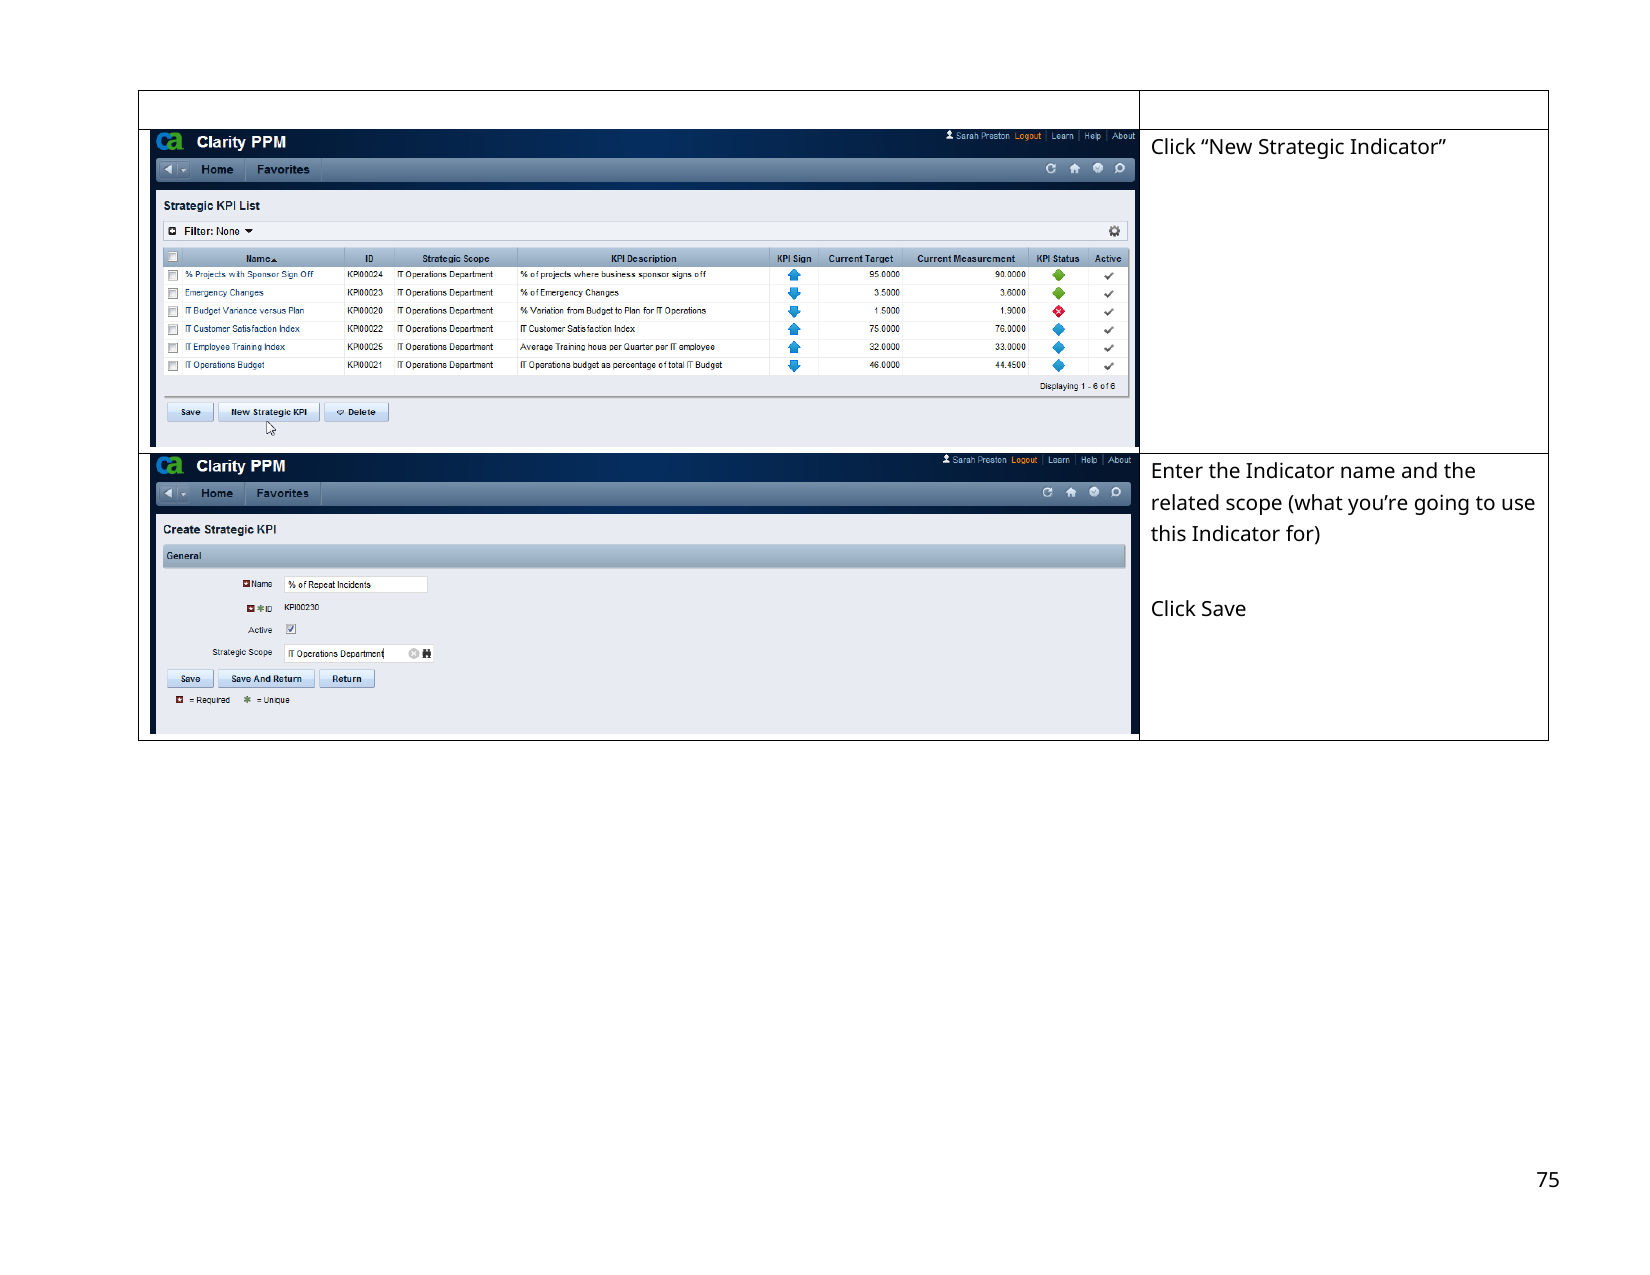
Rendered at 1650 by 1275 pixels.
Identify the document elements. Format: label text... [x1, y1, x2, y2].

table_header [1140, 91, 1548, 128]
table_header [139, 91, 1139, 128]
table_cell Enter the Indicator name and the related scope (what you’re going to use this Indicator for) Click Save [1140, 454, 1548, 740]
table_cell [139, 454, 1139, 740]
picture [150, 129, 1140, 447]
picture [150, 453, 1140, 734]
table_cell Click “New Strategic Indicator” [1140, 130, 1548, 453]
table_cell [139, 130, 1139, 453]
